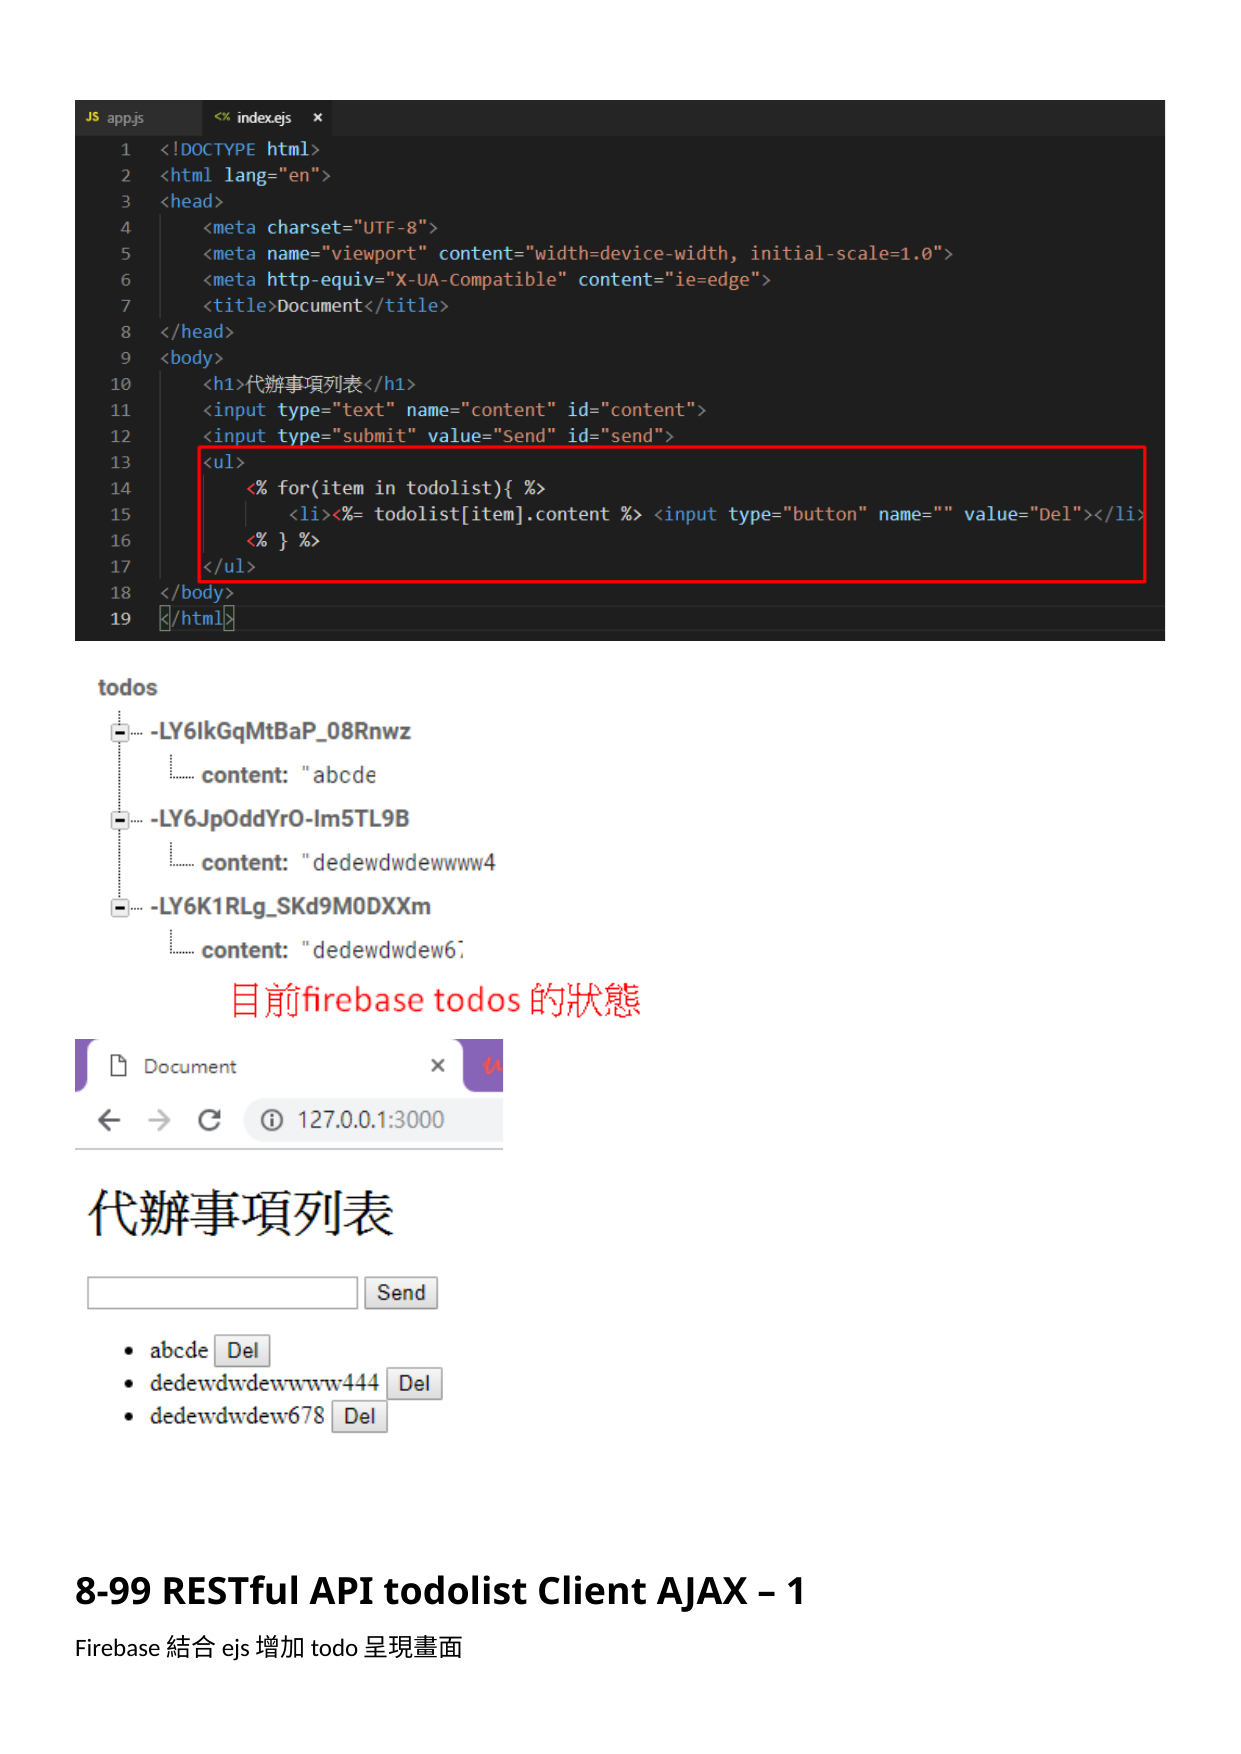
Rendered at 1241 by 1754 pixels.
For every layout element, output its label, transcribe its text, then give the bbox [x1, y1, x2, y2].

picture [75, 655, 654, 1024]
subtitle 8-99 RESTful API todolist Client AJAX – 1 [75, 1552, 1165, 1627]
picture [75, 1039, 504, 1502]
text Firebase 結合 ejs 增加todo呈現畫面 [75, 1627, 1165, 1664]
picture [75, 100, 1166, 641]
